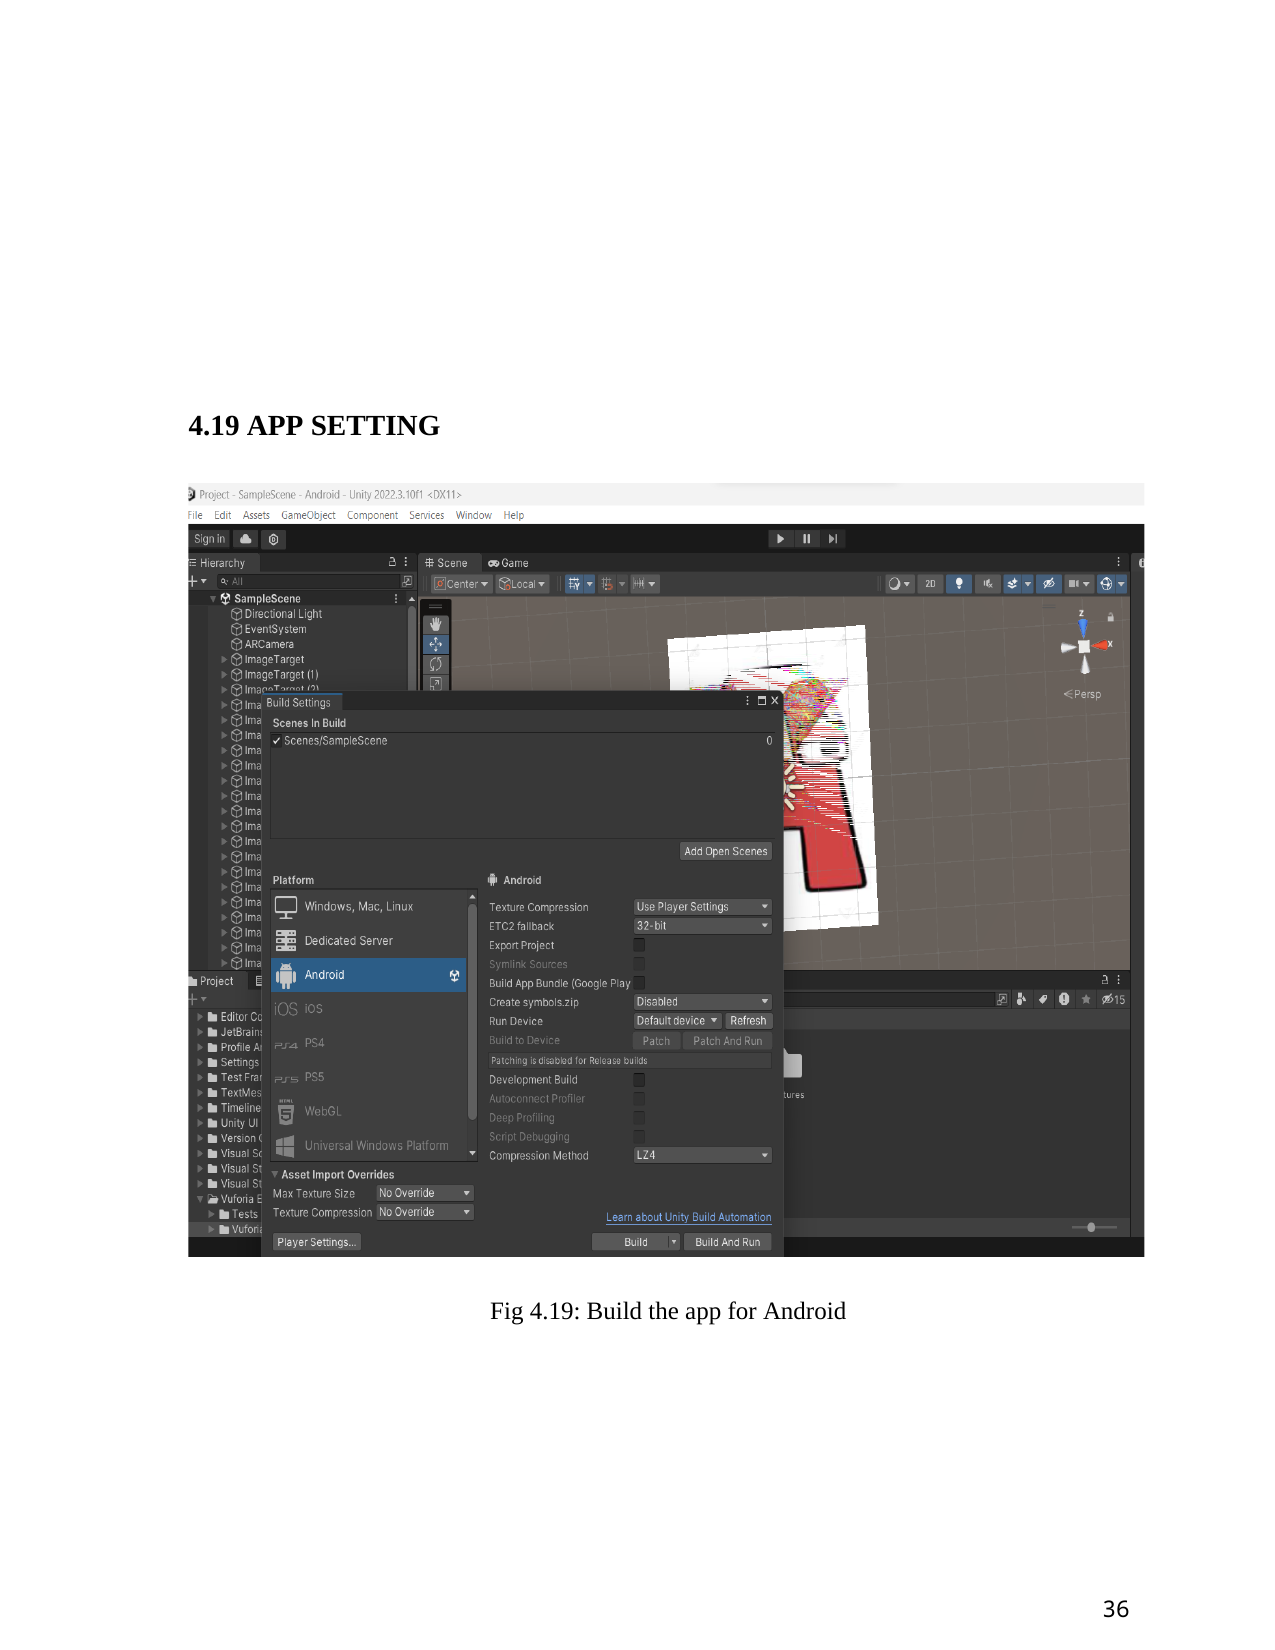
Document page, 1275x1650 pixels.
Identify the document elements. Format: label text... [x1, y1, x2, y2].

picture [188, 483, 1145, 1257]
text 4.19 App setting [188, 408, 1148, 441]
text Fig 4.19: Build the app for Android [188, 1296, 1148, 1325]
